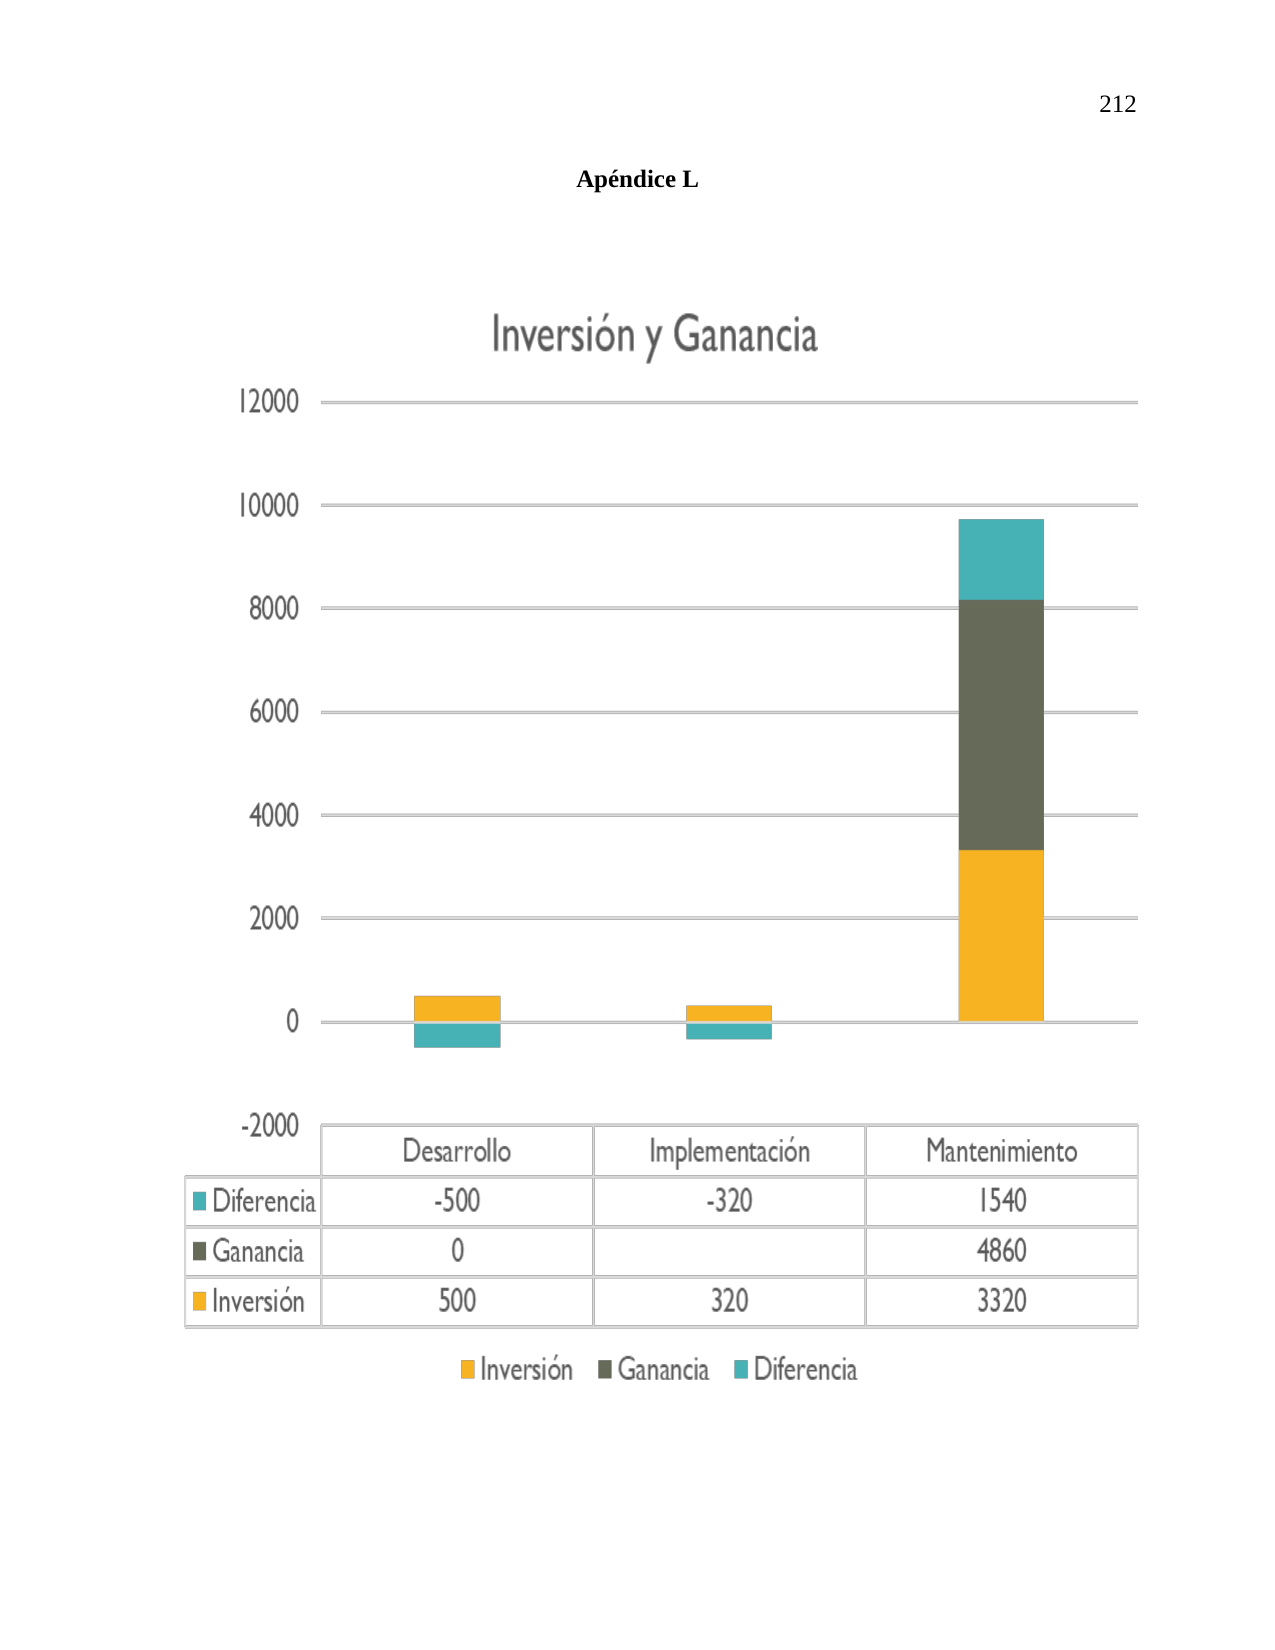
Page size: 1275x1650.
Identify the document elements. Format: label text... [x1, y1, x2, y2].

title Apéndice L [150, 164, 1125, 193]
picture [150, 279, 1160, 1416]
